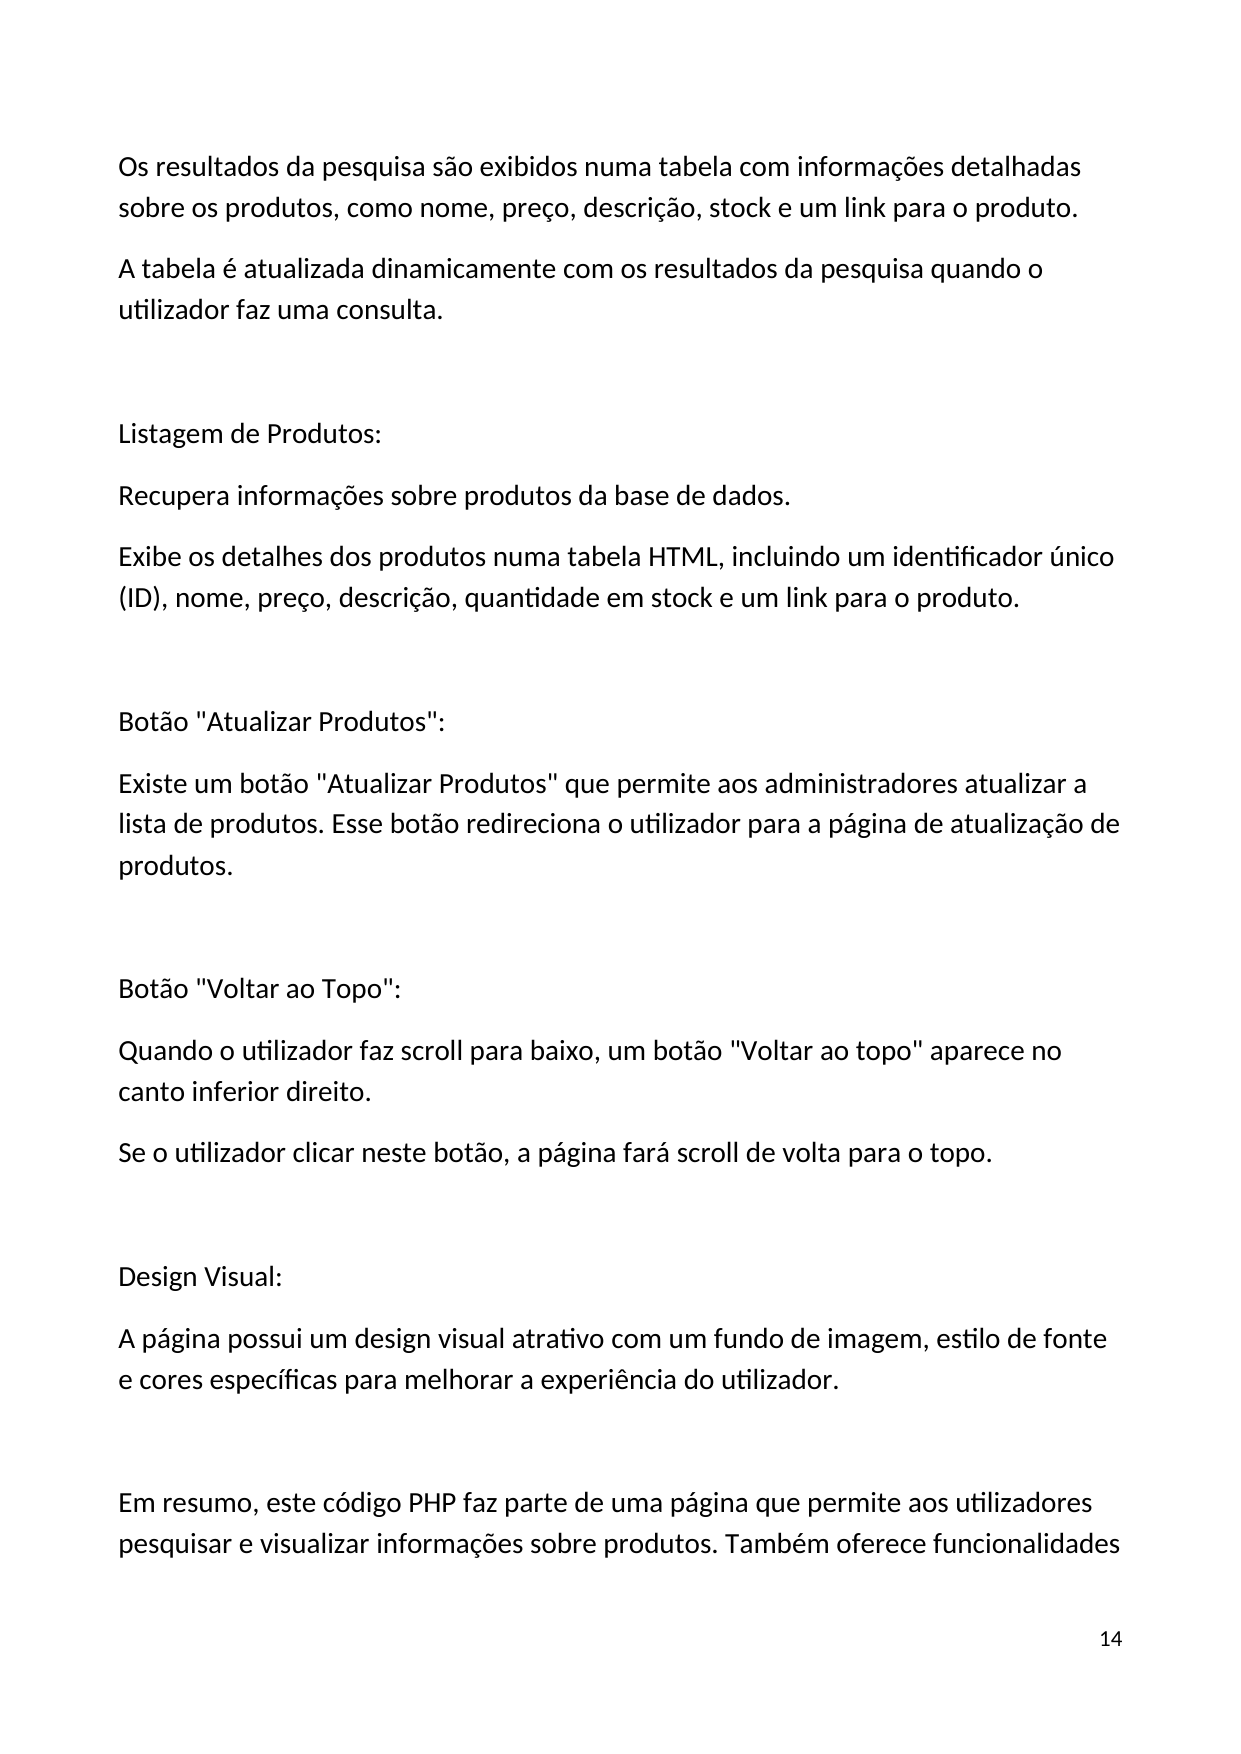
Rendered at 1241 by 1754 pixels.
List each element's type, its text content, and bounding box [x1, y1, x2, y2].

text Recupera informações sobre produtos da base de dados. [118, 477, 1122, 512]
text Quando o utilizador faz scroll para baixo, um botão "Voltar ao topo" aparece no canto inferior direito. [118, 1032, 1122, 1108]
text Existe um botão "Atualizar Produtos" que permite aos administradores atualizar a lista de produtos. Esse botão redireciona o utilizador para a página de atualização de produtos. [118, 765, 1122, 882]
text Se o utilizador clicar neste botão, a página fará scroll de volta para o topo. [118, 1134, 1122, 1170]
text Botão "Voltar ao Topo": [118, 970, 1122, 1006]
text A página possui um design visual atrativo com um fundo de imagem, estilo de fonte e cores específicas para melhorar a experiência do utilizador. [118, 1320, 1122, 1396]
text Os resultados da pesquisa são exibidos numa tabela com informações detalhadas sobre os produtos, como nome, preço, descrição, stock e um link para o produto. [118, 148, 1122, 224]
text Exibe os detalhes dos produtos numa tabela HTML, incluindo um identificador único (ID), nome, preço, descrição, quantidade em stock e um link para o produto. [118, 538, 1122, 615]
text A tabela é atualizada dinamicamente com os resultados da pesquisa quando o utilizador faz uma consulta. [118, 250, 1122, 327]
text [118, 1484, 1122, 1561]
text Listagem de Produtos: [118, 415, 1122, 451]
text Design Visual: [118, 1258, 1122, 1294]
text Botão "Atualizar Produtos": [118, 703, 1122, 738]
